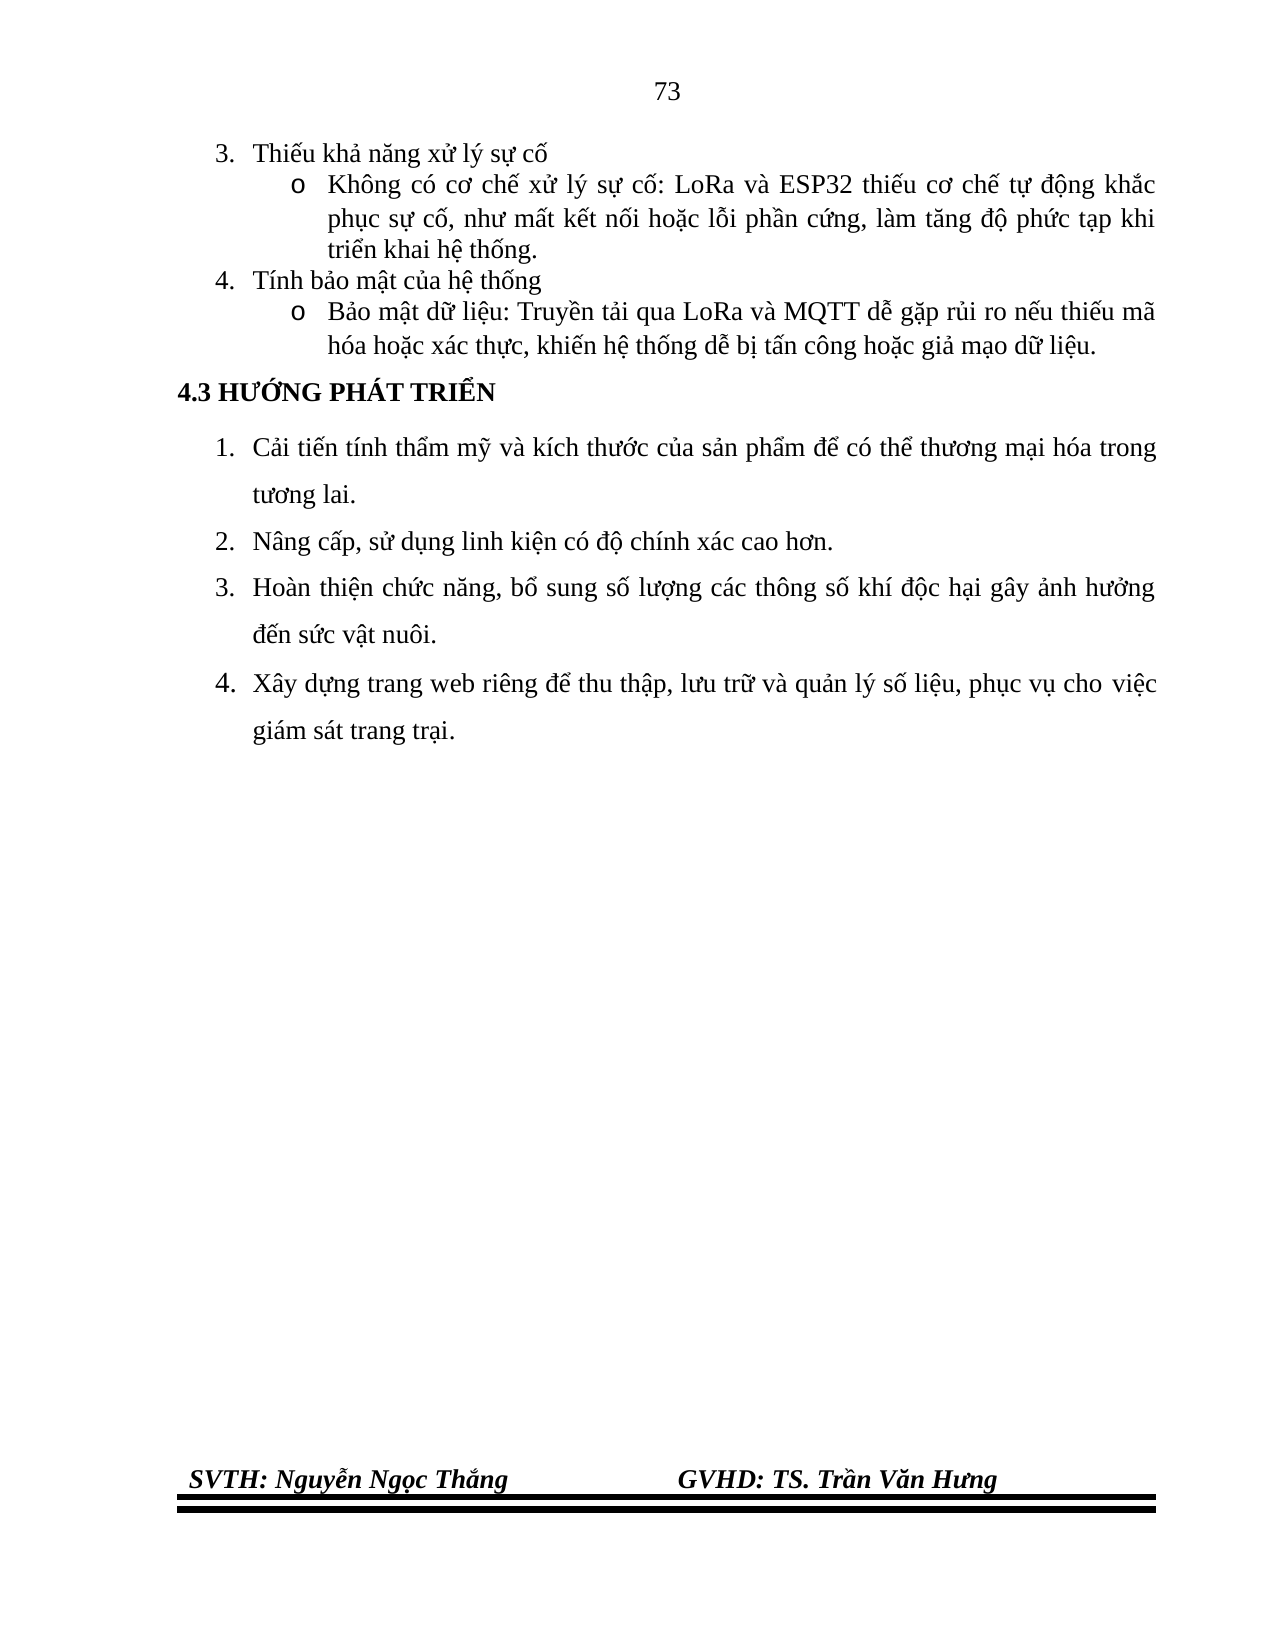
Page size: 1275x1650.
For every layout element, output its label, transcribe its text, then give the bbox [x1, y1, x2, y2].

list Nâng cấp, sử dụng linh kiện có độ chính xác cao hơn. [215, 525, 1157, 556]
list Cải tiến tính thẩm mỹ và kích thước của sản phẩm để có thể thương mại hóa trong tương lai. [215, 432, 1157, 509]
list Tính bảo mật của hệ thống [215, 264, 1157, 295]
list Hoàn thiện chức năng, bổ sung số lượng các thông số khí độc hại gây ảnh hưởng đến sức vật nuôi. [215, 572, 1157, 649]
list Thiếu khả năng xử lý sự cố [215, 137, 1157, 168]
list Xây dựng trang web riêng để thu thập, lưu trữ và quản lý số liệu, phục vụ cho việc giám sát trang trại. [215, 665, 1157, 745]
list Không có cơ chế xử lý sự cố: LoRa và ESP32 thiếu cơ chế tự động khắc phục sự cố, như mất kết nối hoặc lỗi phần cứng, làm tăng độ phức tạp khi triển khai hệ thống. [290, 168, 1157, 264]
subtitle 4.3 HƯỚNG PHÁT TRIỂN [177, 377, 1157, 408]
list Bảo mật dữ liệu: Truyền tải qua LoRa và MQTT dễ gặp rủi ro nếu thiếu mã hóa hoặc xác thực, khiến hệ thống dễ bị tấn công hoặc giả mạo dữ liệu. [290, 295, 1157, 360]
